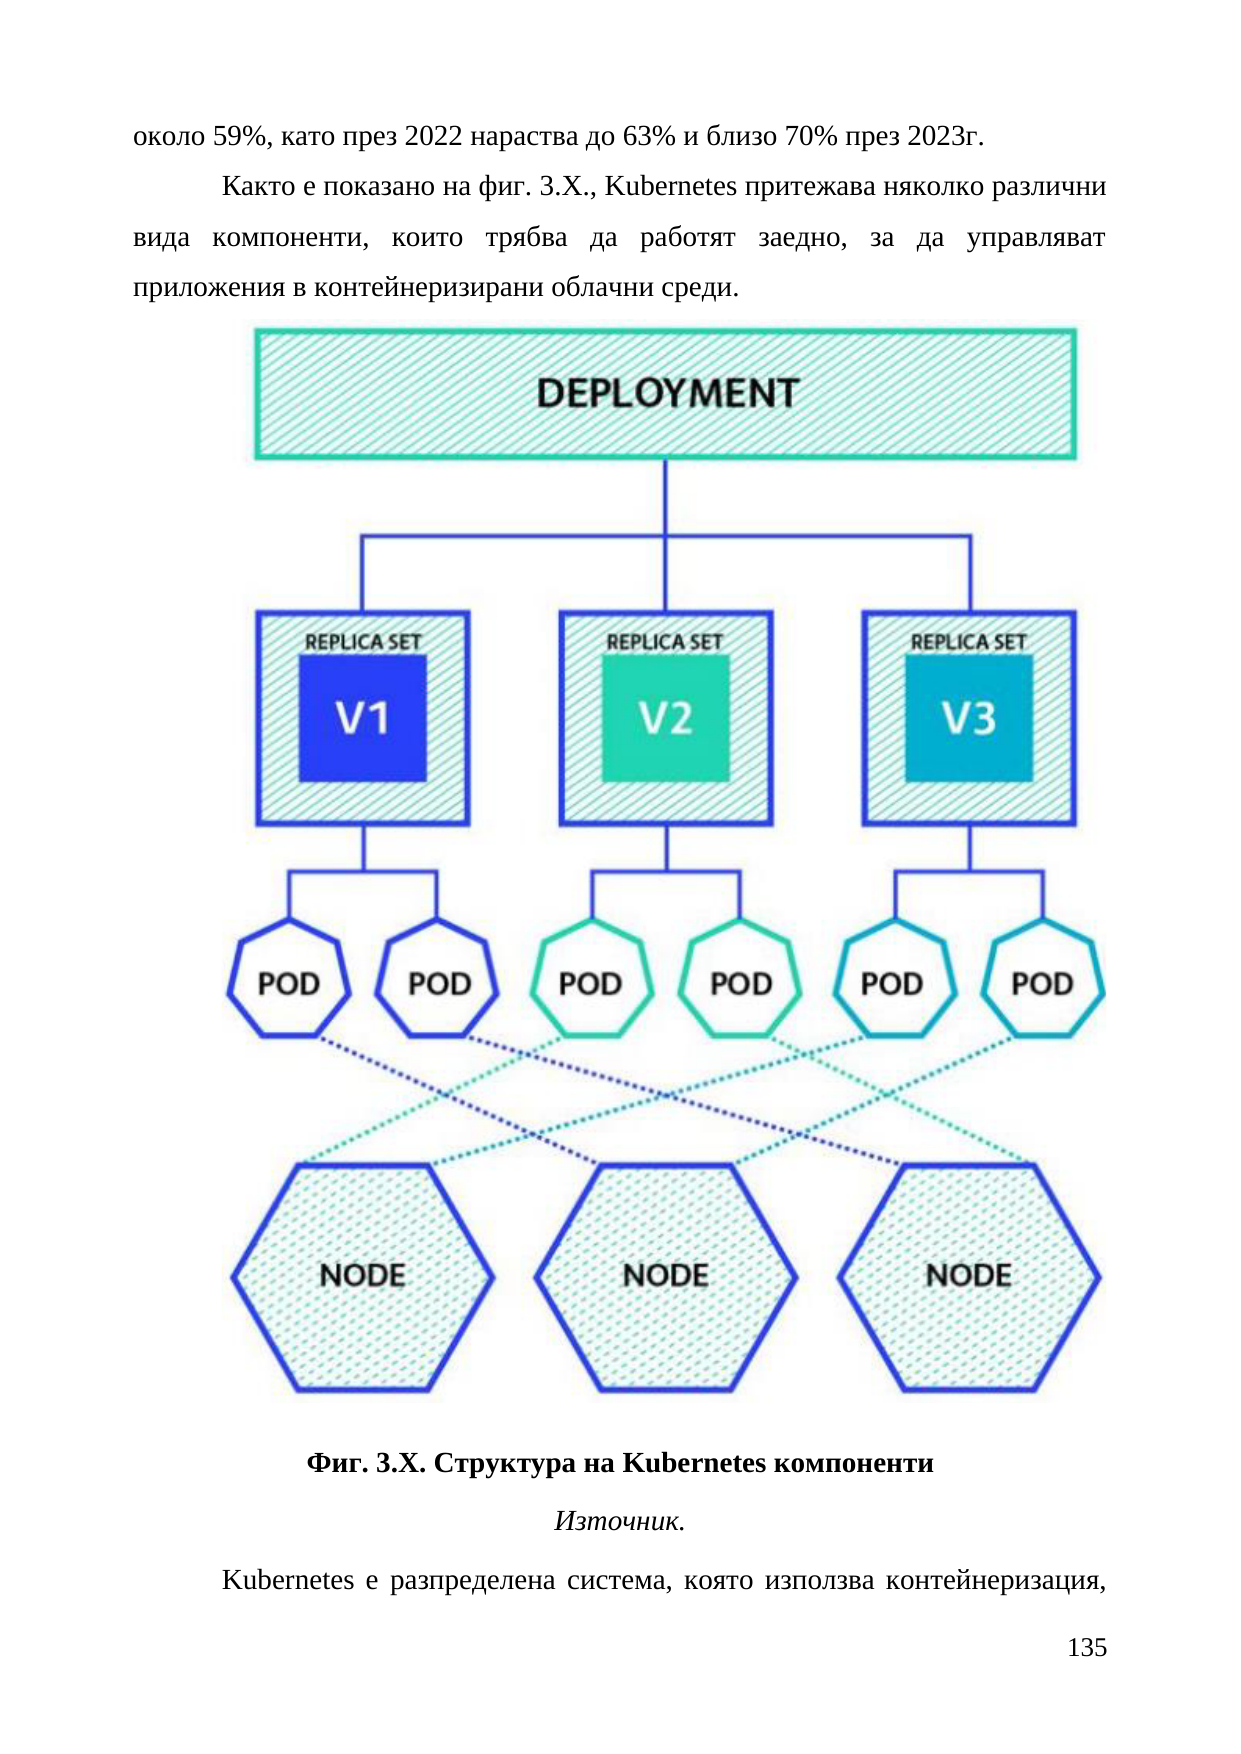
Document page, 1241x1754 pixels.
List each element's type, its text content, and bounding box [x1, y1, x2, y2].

title Източник. [192, 1503, 1048, 1537]
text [133, 1562, 1107, 1595]
title Фиг. 3.Х. Структура на Kubernetes компоненти [192, 1445, 1048, 1478]
text Както е показано на фиг. 3.Х., Kubernetes притежава няколко различни вида компоненти, които трябва да работят заедно, за да управляват приложения в контейнеризирани облачни среди. [133, 168, 1107, 303]
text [133, 118, 1107, 152]
